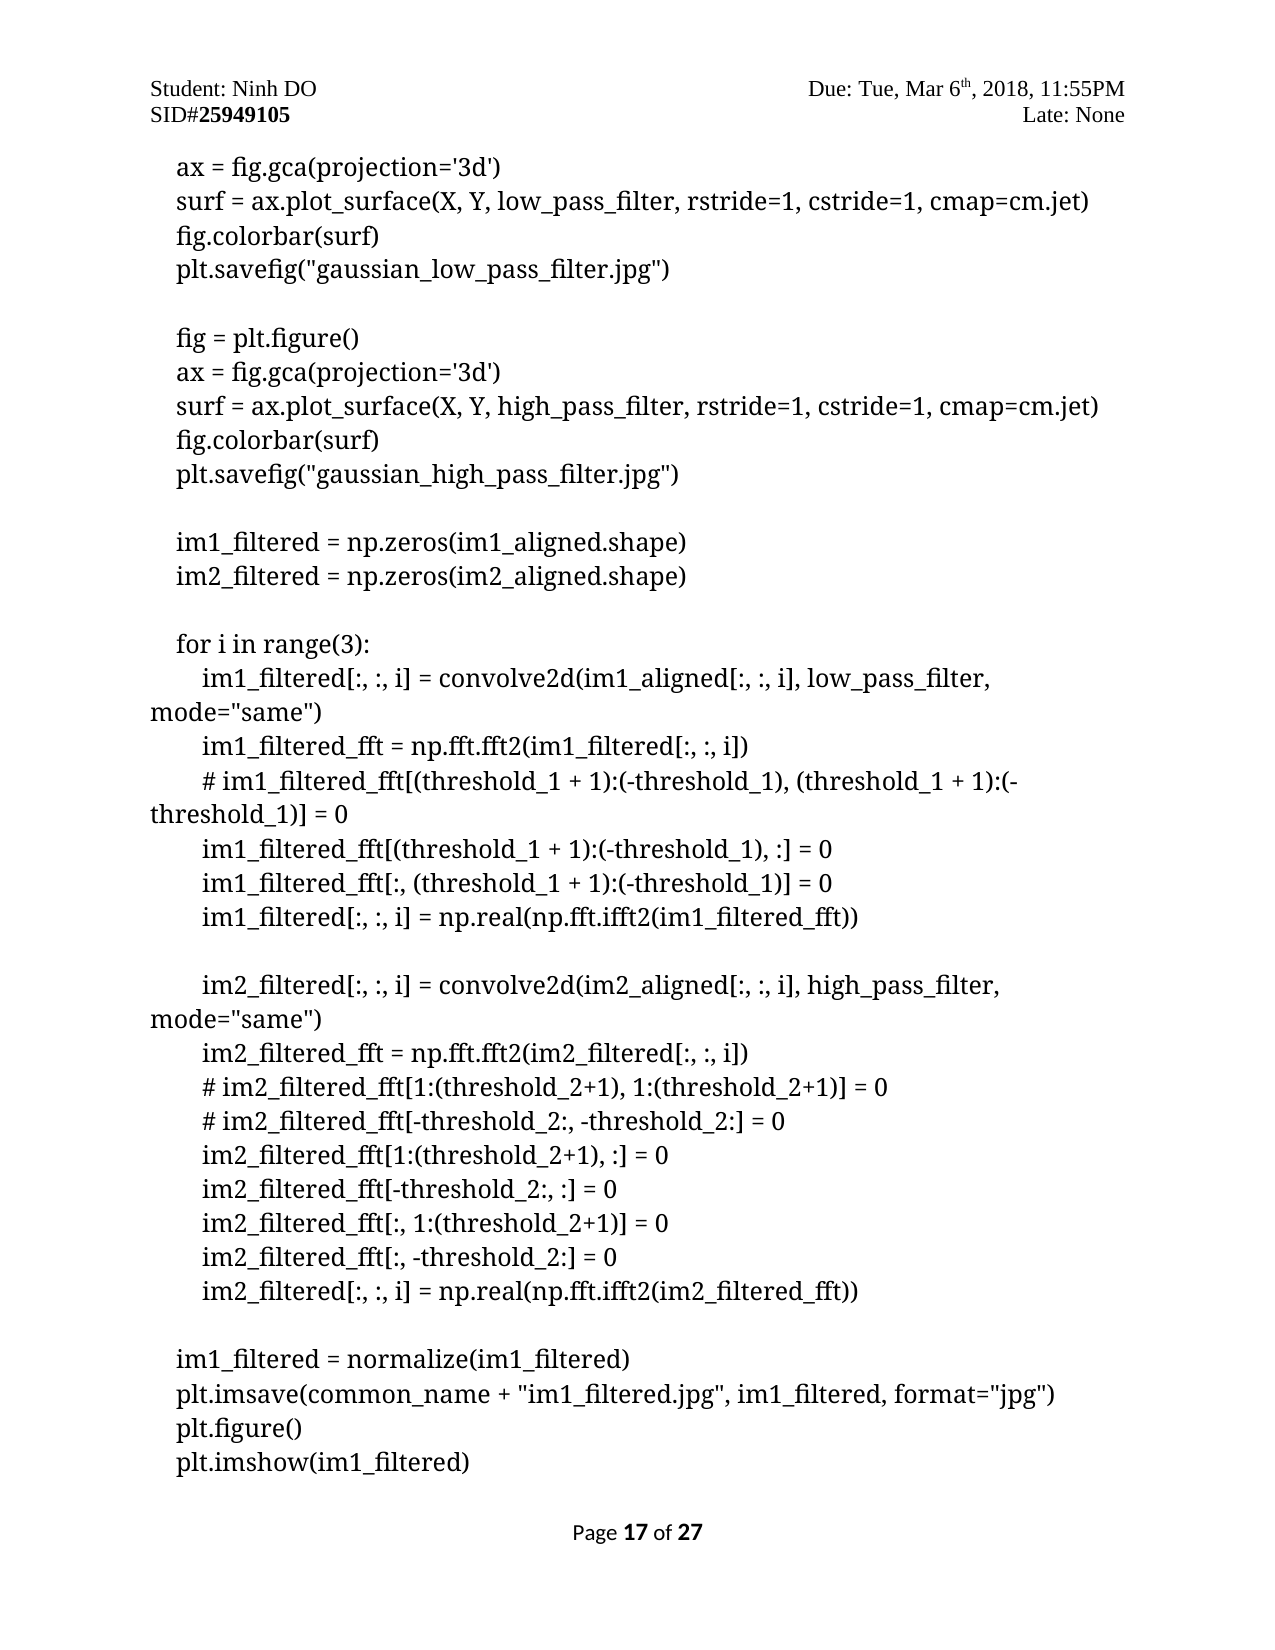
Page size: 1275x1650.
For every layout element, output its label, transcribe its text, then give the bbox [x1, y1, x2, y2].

text for i in range(3): [150, 627, 1125, 661]
text surf = ax.plot_surface(X, Y, low_pass_filter, rstride=1, cstride=1, cmap=cm.jet) [150, 184, 1125, 218]
text ax = fig.gca(projection='3d') [150, 150, 1125, 184]
text im2_filtered_fft[:, -threshold_2:] = 0 [150, 1240, 1125, 1274]
text im1_filtered[:, :, i] = convolve2d(im1_aligned[:, :, i], low_pass_filter, mode="same") [150, 661, 1125, 729]
text plt.figure() [150, 1410, 1125, 1444]
text im1_filtered_fft[(threshold_1 + 1):(-threshold_1), :] = 0 [150, 831, 1125, 865]
text surf = ax.plot_surface(X, Y, high_pass_filter, rstride=1, cstride=1, cmap=cm.jet) [150, 388, 1125, 422]
text plt.savefig("gaussian_high_pass_filter.jpg") [150, 457, 1125, 491]
text plt.imshow(im1_filtered) [150, 1444, 1125, 1478]
text im2_filtered_fft[:, 1:(threshold_2+1)] = 0 [150, 1206, 1125, 1240]
text im1_filtered = normalize(im1_filtered) [150, 1342, 1125, 1376]
text fig.colorbar(surf) [150, 422, 1125, 457]
text im2_filtered[:, :, i] = convolve2d(im2_aligned[:, :, i], high_pass_filter, mode="same") [150, 967, 1125, 1036]
text im1_filtered_fft[:, (threshold_1 + 1):(-threshold_1)] = 0 [150, 865, 1125, 899]
text im1_filtered = np.zeros(im1_aligned.shape) [150, 525, 1125, 559]
text im2_filtered_fft[-threshold_2:, :] = 0 [150, 1172, 1125, 1206]
text # im1_filtered_fft[(threshold_1 + 1):(-threshold_1), (threshold_1 + 1):(-threshold_1)] = 0 [150, 763, 1125, 831]
text fig.colorbar(surf) [150, 218, 1125, 252]
text plt.imsave(common_name + "im1_filtered.jpg", im1_filtered, format="jpg") [150, 1376, 1125, 1410]
text im2_filtered = np.zeros(im2_aligned.shape) [150, 559, 1125, 593]
text im2_filtered[:, :, i] = np.real(np.fft.ifft2(im2_filtered_fft)) [150, 1274, 1125, 1308]
text im2_filtered_fft[1:(threshold_2+1), :] = 0 [150, 1138, 1125, 1172]
text fig = plt.figure() [150, 320, 1125, 354]
text ax = fig.gca(projection='3d') [150, 354, 1125, 388]
text im2_filtered_fft = np.fft.fft2(im2_filtered[:, :, i]) [150, 1036, 1125, 1070]
text im1_filtered[:, :, i] = np.real(np.fft.ifft2(im1_filtered_fft)) [150, 899, 1125, 933]
text # im2_filtered_fft[1:(threshold_2+1), 1:(threshold_2+1)] = 0 [150, 1070, 1125, 1104]
text plt.savefig("gaussian_low_pass_filter.jpg") [150, 252, 1125, 286]
text im1_filtered_fft = np.fft.fft2(im1_filtered[:, :, i]) [150, 729, 1125, 763]
text # im2_filtered_fft[-threshold_2:, -threshold_2:] = 0 [150, 1104, 1125, 1138]
